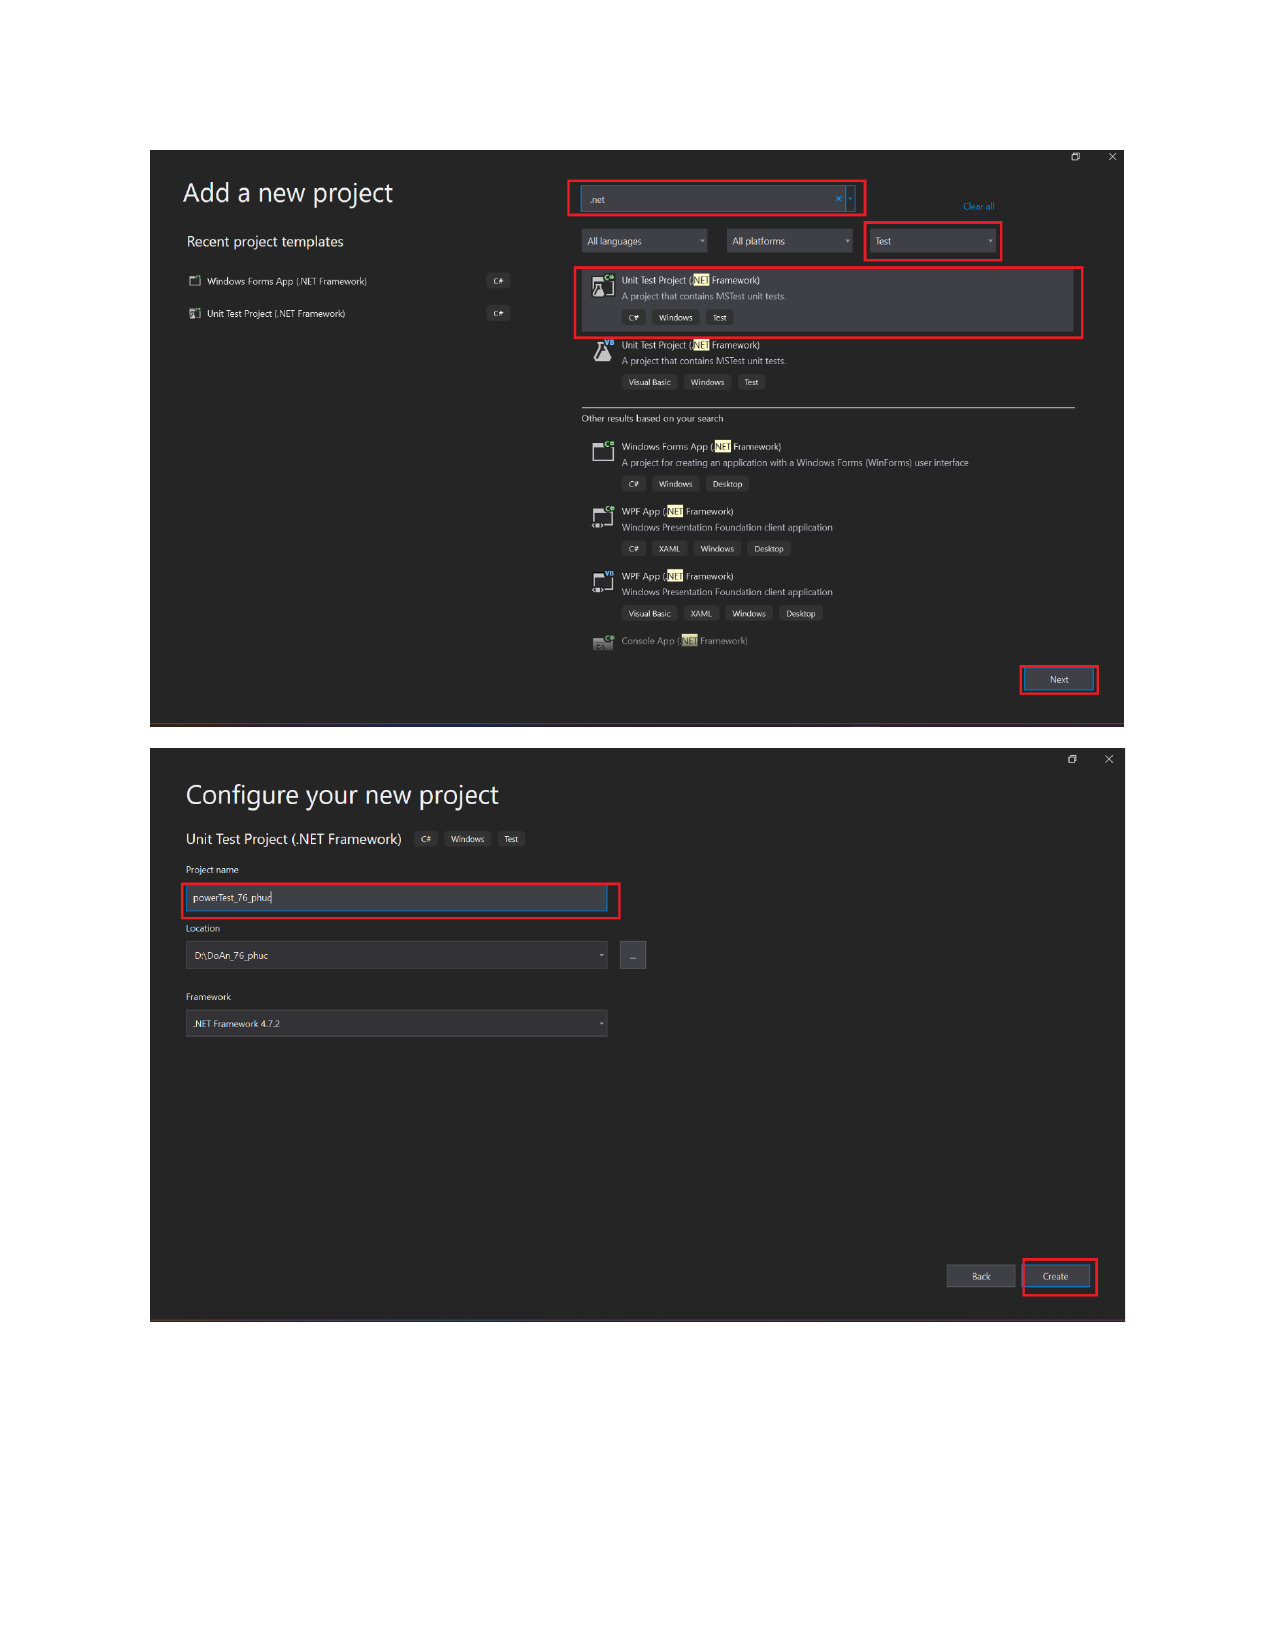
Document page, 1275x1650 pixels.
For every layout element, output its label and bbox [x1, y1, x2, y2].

picture [150, 150, 1124, 727]
picture [150, 748, 1125, 1322]
